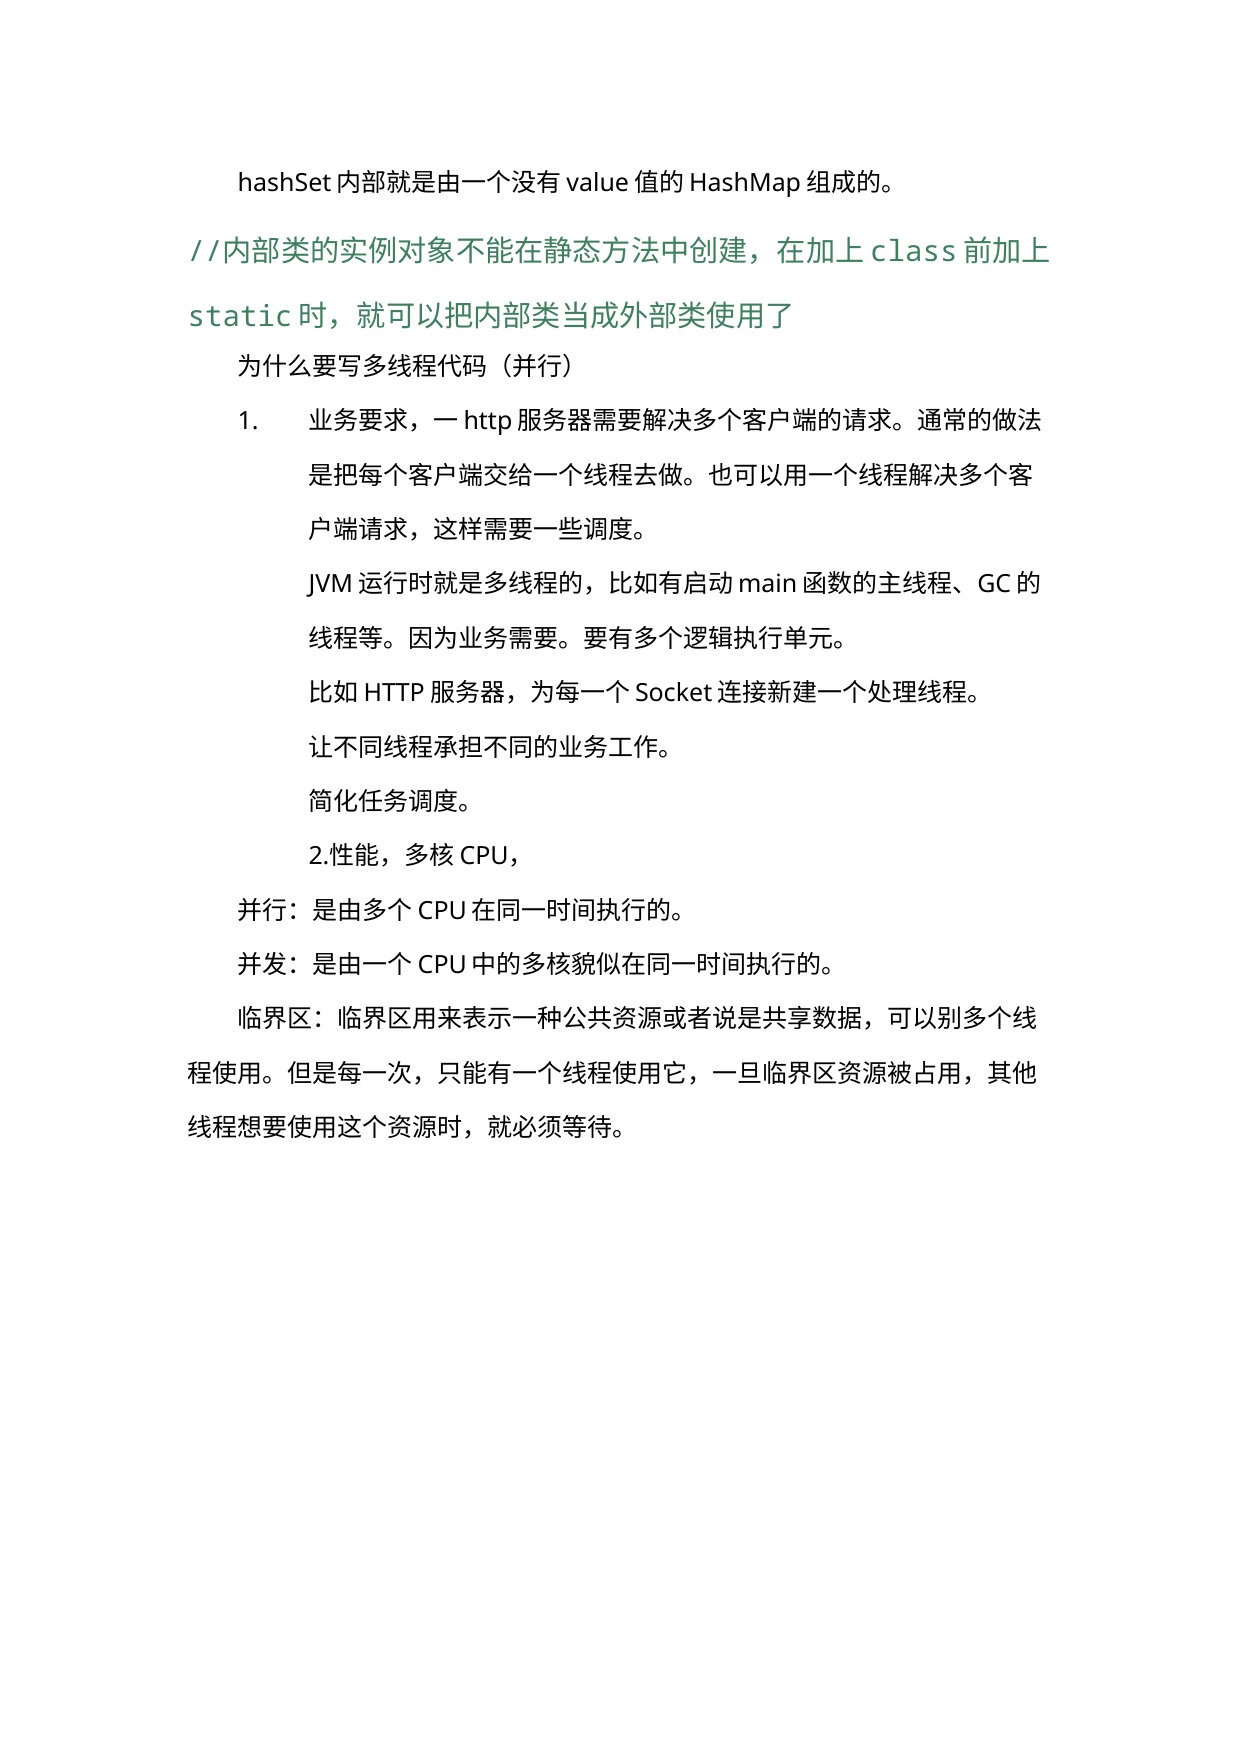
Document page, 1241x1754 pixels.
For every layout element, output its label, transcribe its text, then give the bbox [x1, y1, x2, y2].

text 为什么要写多线程代码（并行） [187, 346, 1053, 383]
text 2.性能，多核CPU， [308, 836, 1053, 872]
text 比如HTTP服务器，为每一个Socket连接新建一个处理线程。 [308, 673, 1053, 709]
text hashSet内部就是由一个没有value值的HashMap组成的。 [187, 162, 1053, 198]
text 临界区：临界区用来表示一种公共资源或者说是共享数据，可以别多个线程使用。但是每一次，只能有一个线程使用它，一旦临界区资源被占用，其他线程想要使用这个资源时，就必须等待。 [187, 999, 1053, 1144]
text 并行：是由多个CPU在同一时间执行的。 [187, 890, 1053, 926]
text JVM运行时就是多线程的，比如有启动main函数的主线程、GC的线程等。因为业务需要。要有多个逻辑执行单元。 [308, 564, 1053, 654]
list 业务要求，一http服务器需要解决多个客户端的请求。通常的做法是把每个客户端交给一个线程去做。也可以用一个线程解决多个客户端请求，这样需要一些调度。 [237, 401, 1053, 546]
text 简化任务调度。 [308, 781, 1053, 818]
text //内部类的实例对象不能在静态方法中创建，在加上class前加上static时，就可以把内部类当成外部类使用了 [187, 216, 1053, 346]
text 并发：是由一个CPU中的多核貌似在同一时间执行的。 [187, 944, 1053, 981]
text 让不同线程承担不同的业务工作。 [308, 727, 1053, 763]
